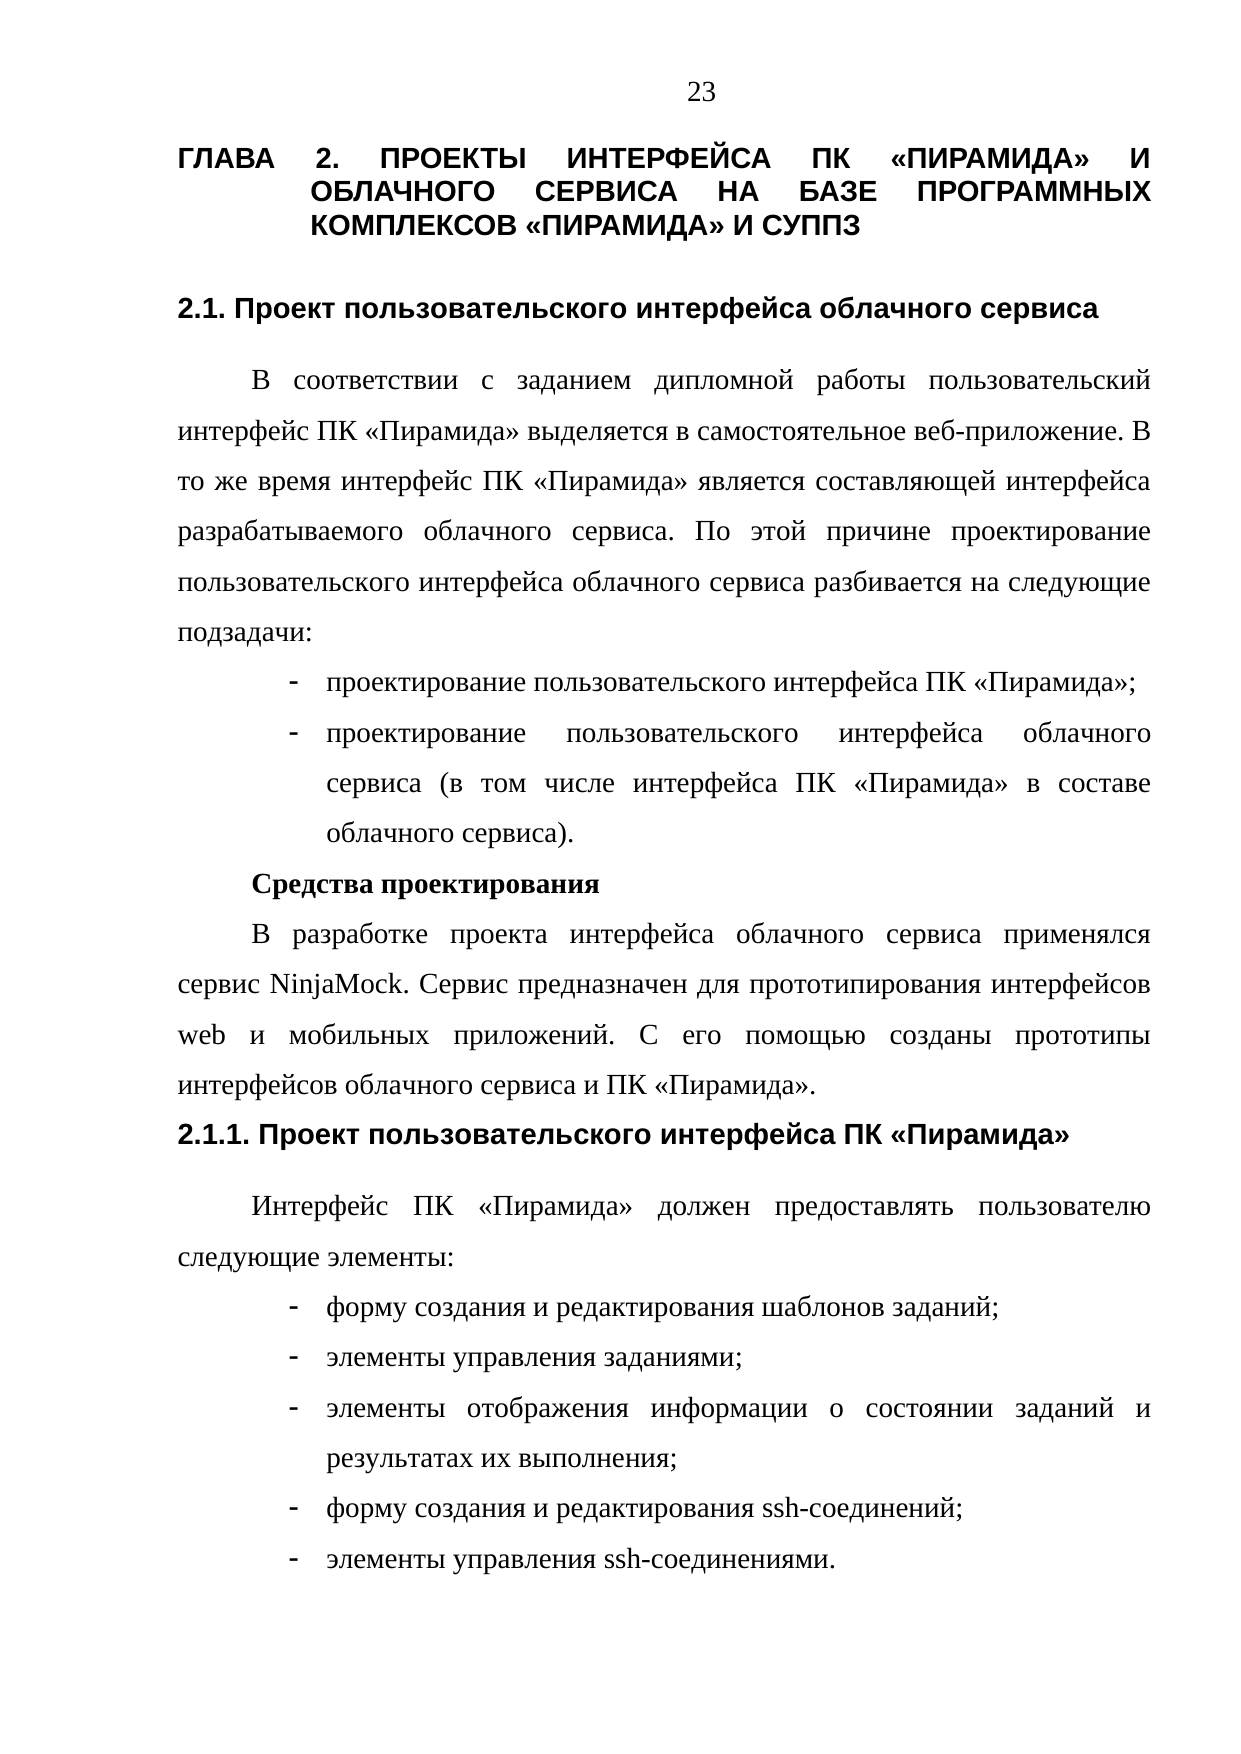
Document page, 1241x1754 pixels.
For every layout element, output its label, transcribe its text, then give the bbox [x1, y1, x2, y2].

list проектирование пользовательского интерфейса облачного сервиса (в том числе интерфейса ПК «Пирамида» в составе облачного сервиса). [288, 715, 1152, 849]
text Средства проектирования [177, 866, 1152, 899]
list форму создания и редактирования ssh-соединений; [288, 1491, 1152, 1524]
list элементы отображения информации о состоянии заданий и результатах их выполнения; [288, 1390, 1152, 1474]
list проектирование пользовательского интерфейса ПК «Пирамида»; [288, 664, 1152, 698]
text В соответствии с заданием дипломной работы пользовательский интерфейс ПК «Пирамида» выделяется в самостоятельное веб-приложение. В то же время интерфейс ПК «Пирамида» является составляющей интерфейса разрабатываемого облачного сервиса. По этой причине проектирование пользовательского интерфейса облачного сервиса разбивается на следующие подзадачи: [177, 362, 1152, 648]
text В разработке проекта интерфейса облачного сервиса применялся сервис NinjaMock. Сервис предназначен для прототипирования интерфейсов web и мобильных приложений. С его помощью созданы прототипы интерфейсов облачного сервиса и ПК «Пирамида». [177, 916, 1152, 1101]
subtitle 2.1. Проект пользовательского интерфейса облачного сервиса [177, 291, 1152, 325]
list форму создания и редактирования шаблонов заданий; [288, 1289, 1152, 1323]
text Интерфейс ПК «Пирамида» должен предоставлять пользователю следующие элементы: [177, 1188, 1152, 1272]
list элементы управления ssh-соединениями. [288, 1541, 1152, 1575]
list элементы управления заданиями; [288, 1339, 1152, 1373]
subtitle 2.1.1. Проект пользовательского интерфейса ПК «Пирамида» [177, 1117, 1152, 1151]
subtitle Глава 2. Проекты интерфейса ПК «Пирамида» и ОБЛАЧНого СЕРВИСа НА БАЗЕ ПРОГРАММНЫХ КОМПЛЕКСОВ «ПИРАМИДА» И СУППЗ [177, 141, 1152, 241]
